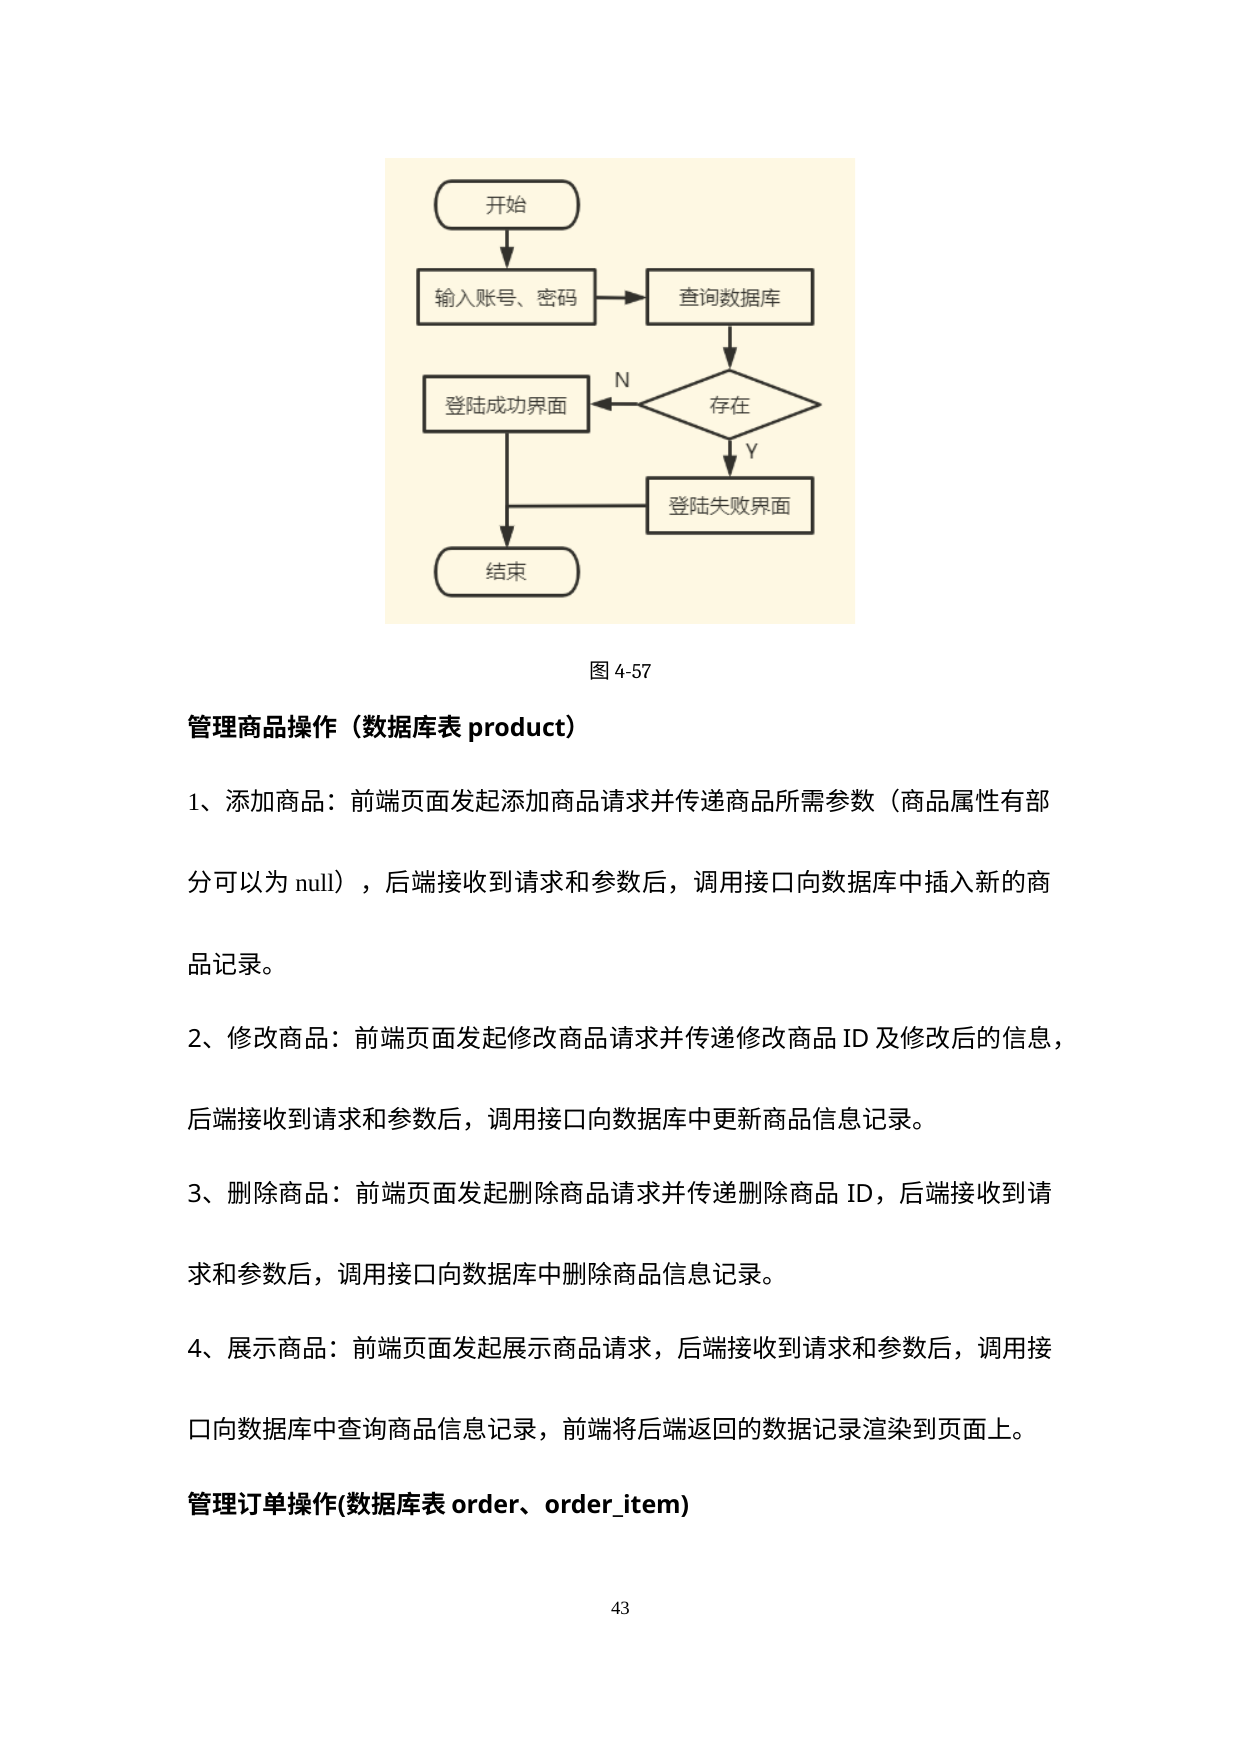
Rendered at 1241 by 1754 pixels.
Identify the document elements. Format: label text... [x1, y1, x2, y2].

text 管理商品操作（数据库表product） [187, 693, 1053, 758]
text 管理订单操作(数据库表order、order_item) [187, 1470, 1053, 1535]
text 4、展示商品：前端页面发起展示商品请求，后端接收到请求和参数后，调用接口向数据库中查询商品信息记录，前端将后端返回的数据记录渲染到页面上。 [187, 1314, 1053, 1461]
text 1、添加商品：前端页面发起添加商品请求并传递商品所需参数（商品属性有部分可以为null），后端接收到请求和参数后，调用接口向数据库中插入新的商品记录。 [187, 767, 1053, 995]
picture [385, 158, 855, 624]
text 3、删除商品：前端页面发起删除商品请求并传递删除商品ID，后端接收到请求和参数后，调用接口向数据库中删除商品信息记录。 [187, 1159, 1053, 1305]
text 2、修改商品：前端页面发起修改商品请求并传递修改商品ID及修改后的信息，后端接收到请求和参数后，调用接口向数据库中更新商品信息记录。 [187, 1004, 1053, 1150]
